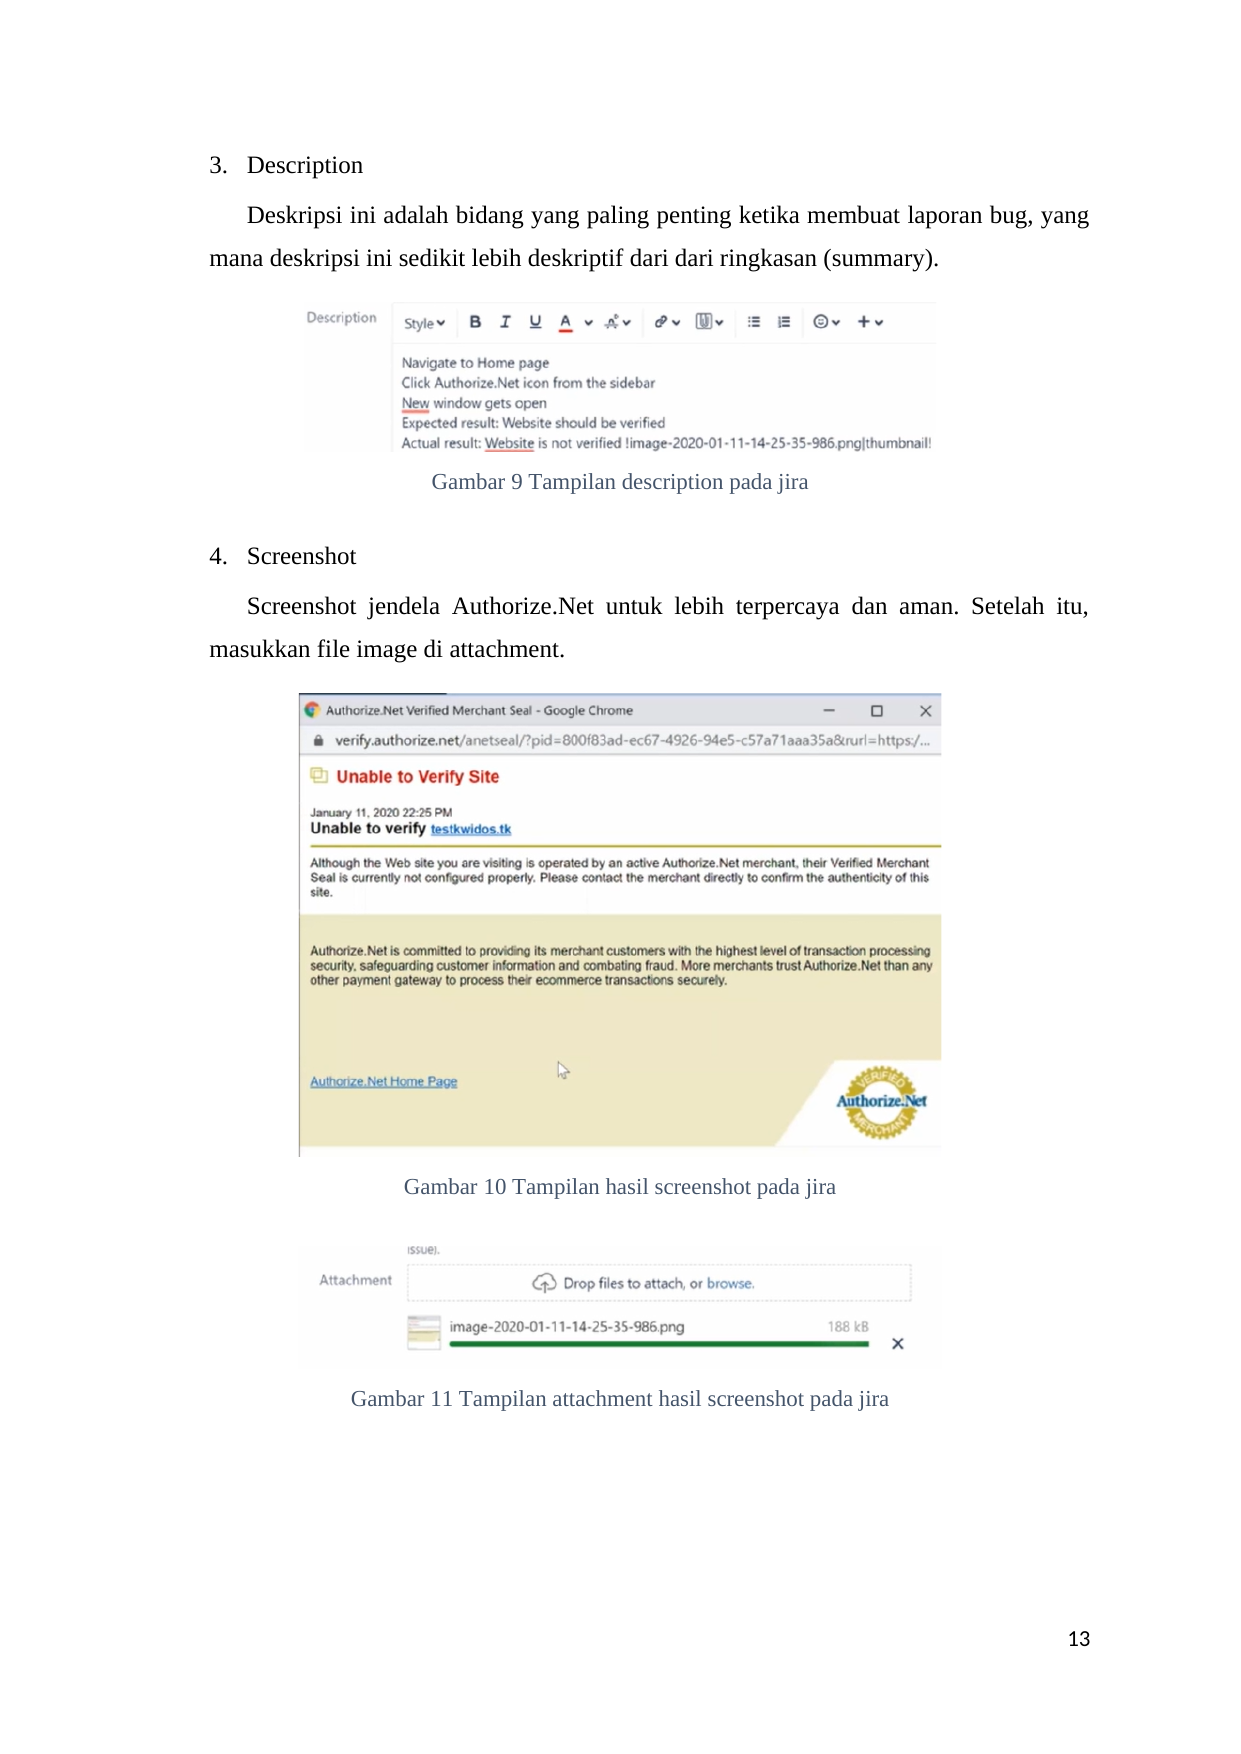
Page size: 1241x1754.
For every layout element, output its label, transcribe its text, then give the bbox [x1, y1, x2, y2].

text Gambar 10 Tampilan hasil screenshot pada jira [150, 1173, 1090, 1199]
list Screenshot [209, 541, 1090, 570]
text Deskripsi ini adalah bidang yang paling penting ketika membuat laporan bug, yang mana deskripsi ini sedikit lebih deskriptif dari dari ringkasan (summary). [209, 200, 1090, 272]
text Gambar 9 Tampilan description pada jira [150, 468, 1090, 494]
picture [298, 693, 942, 1157]
list Description [209, 150, 1090, 179]
text Gambar 11 Tampilan attachment hasil screenshot pada jira [150, 1385, 1090, 1411]
picture [303, 302, 937, 452]
text Screenshot jendela Authorize.Net untuk lebih terpercaya dan aman. Setelah itu, masukkan file image di attachment. [209, 591, 1090, 663]
picture [297, 1246, 943, 1369]
